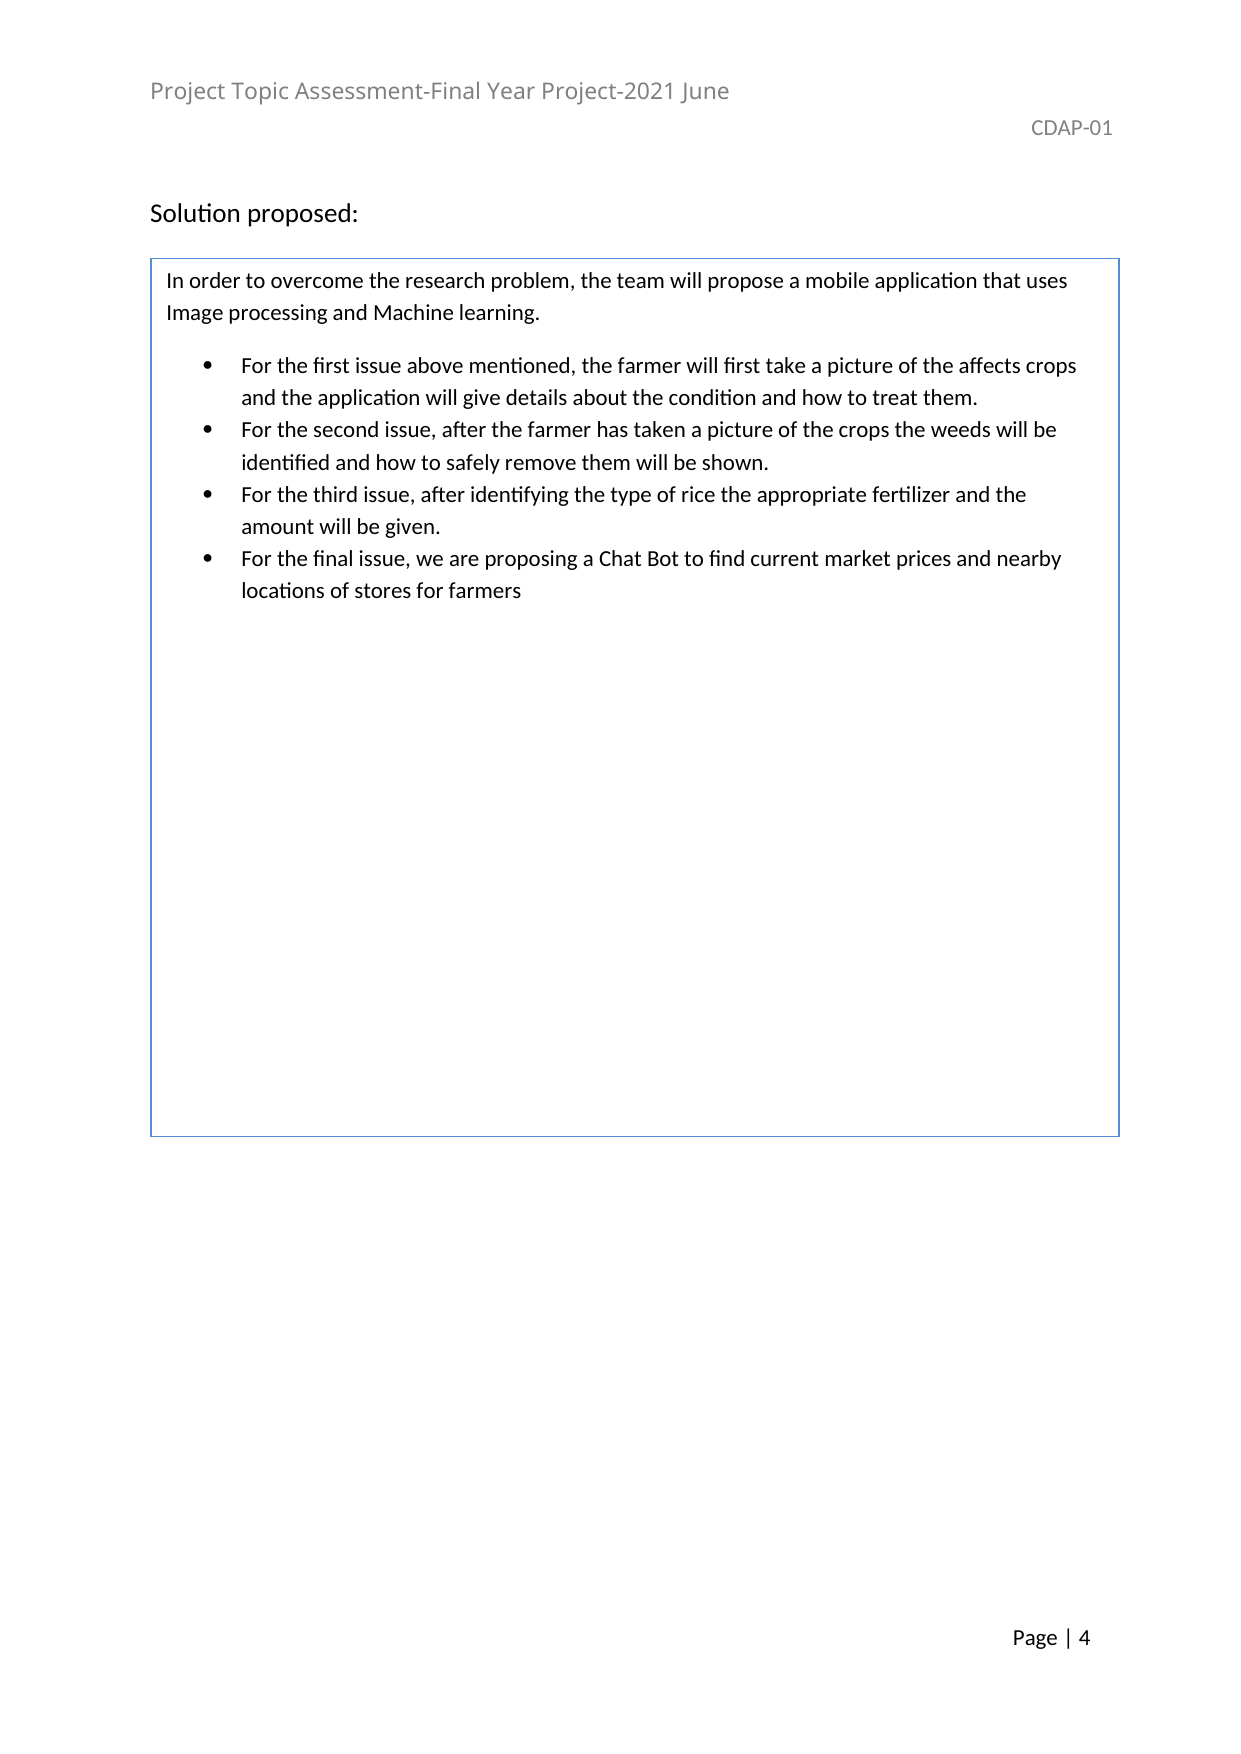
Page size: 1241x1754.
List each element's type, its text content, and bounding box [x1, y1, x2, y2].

text Solution proposed: [150, 196, 1090, 229]
